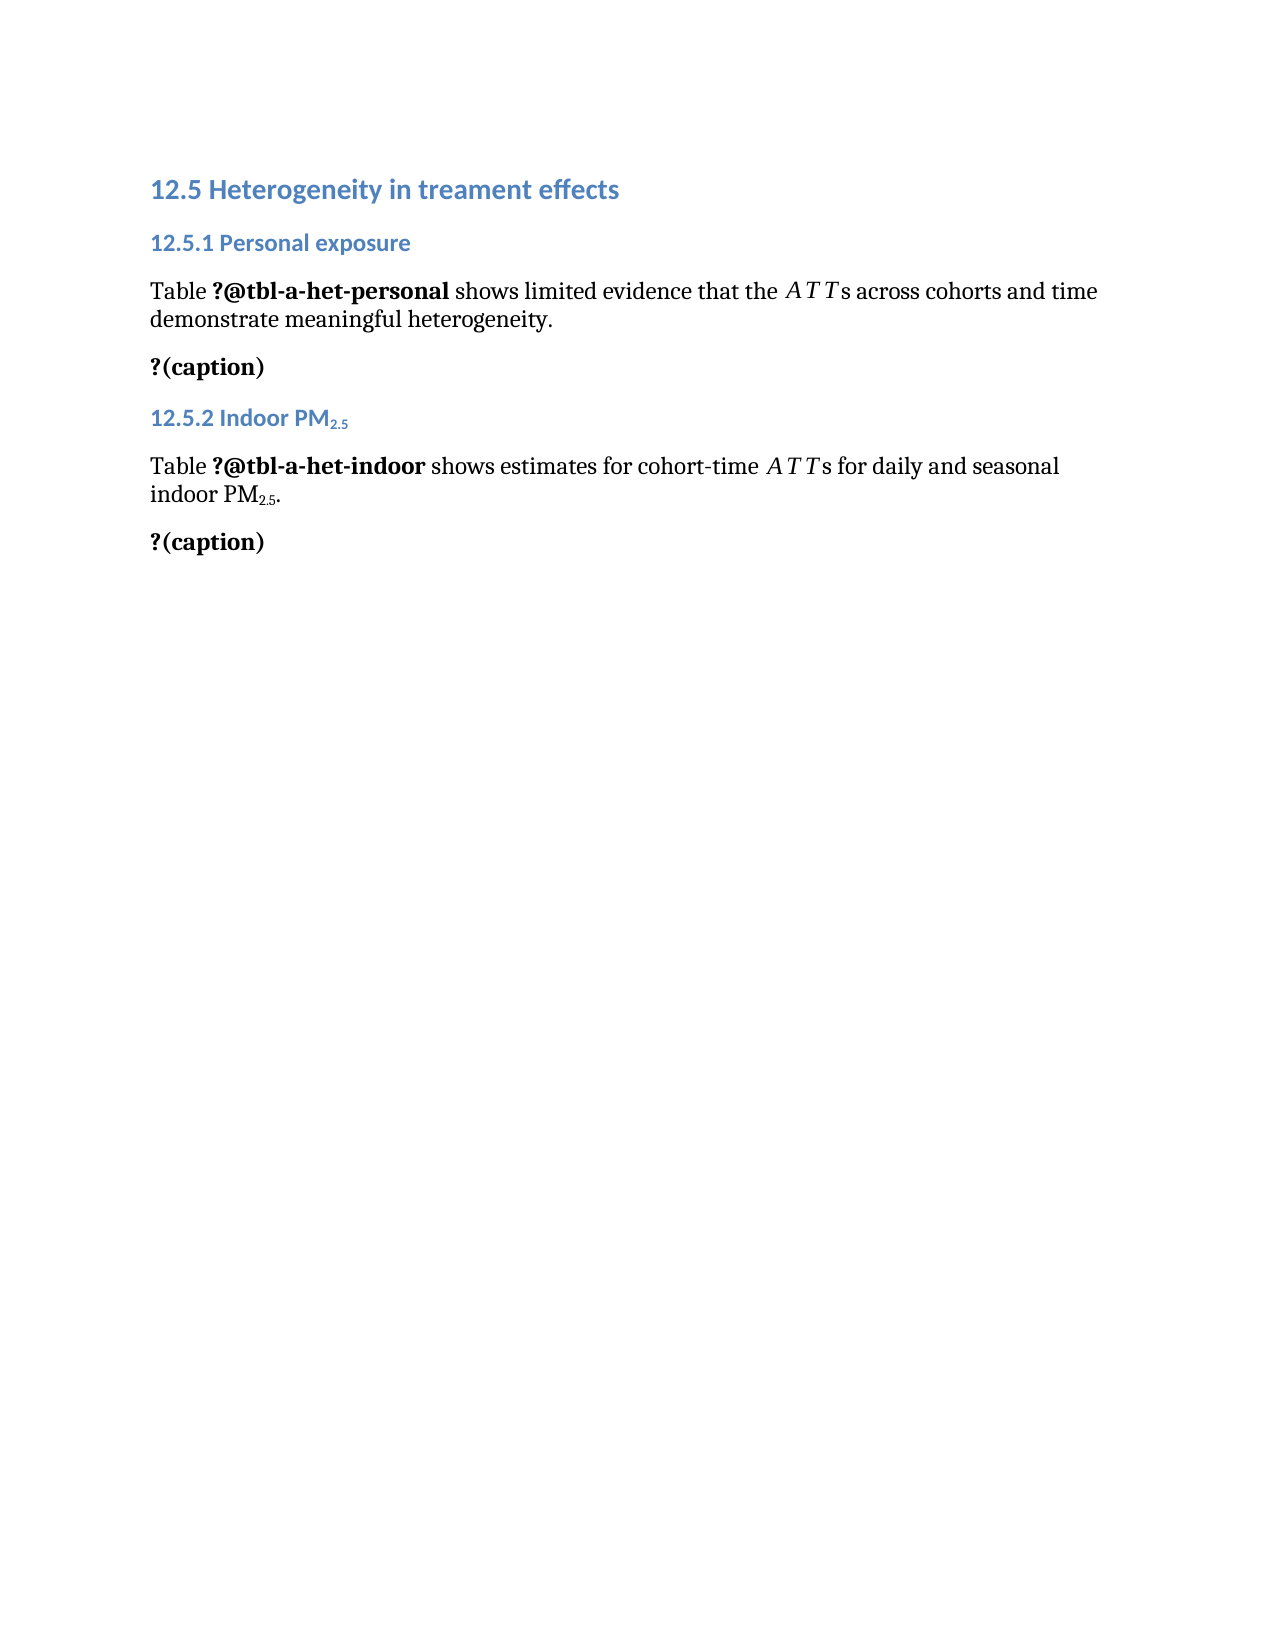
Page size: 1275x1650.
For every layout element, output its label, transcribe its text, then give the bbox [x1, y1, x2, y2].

text ?(caption) [150, 353, 1125, 382]
subtitle 12.5 Heterogeneity in treament effects [150, 171, 1125, 206]
text Table ?@tbl-a-het-personal shows limited evidence that the s across cohorts and time demonstrate meaningful heterogeneity. [150, 277, 1125, 334]
text ?(caption) [150, 528, 1125, 557]
text Table ?@tbl-a-het-indoor shows estimates for cohort-time s for daily and seasonal indoor PM2.5. [150, 452, 1125, 509]
subtitle 12.5.1 Personal exposure [150, 227, 1125, 258]
subtitle 12.5.2 Indoor PM2.5 [150, 402, 1125, 433]
